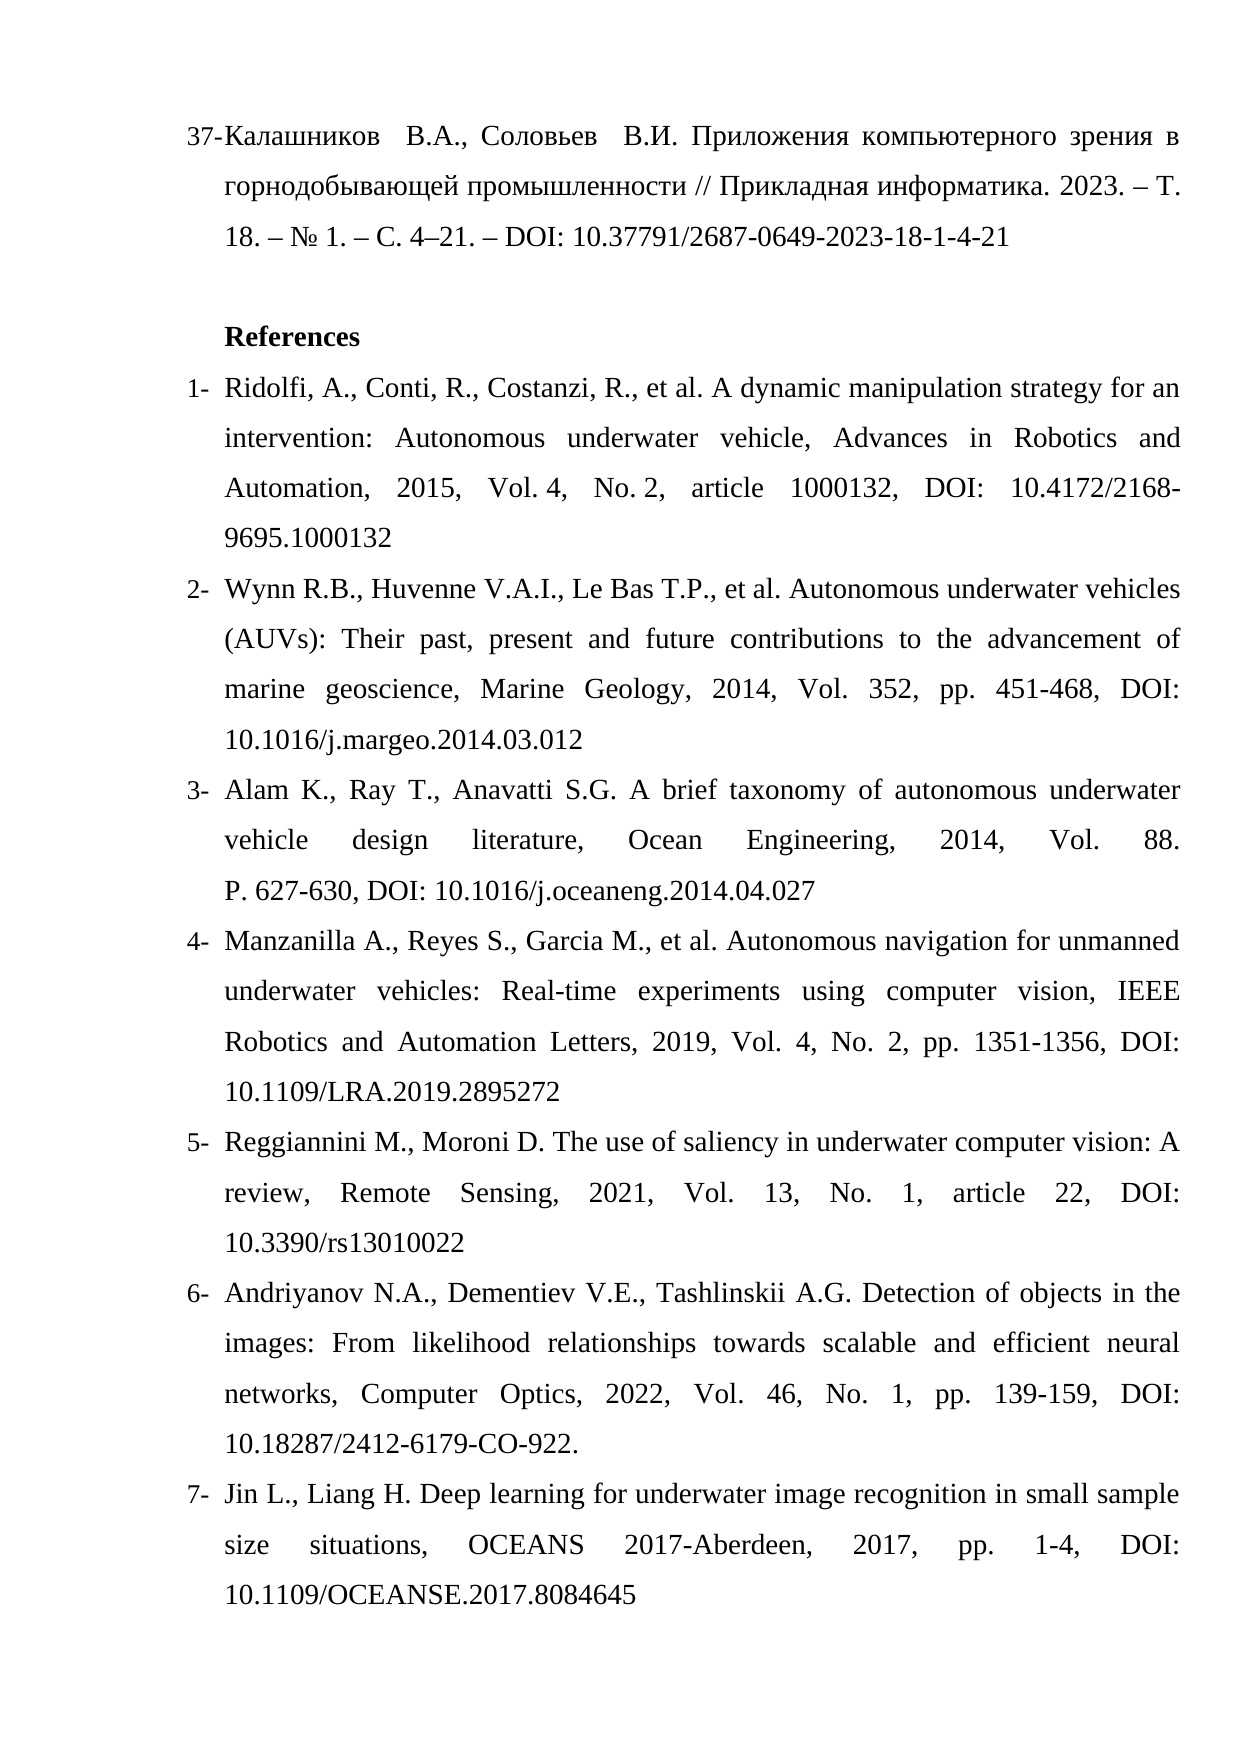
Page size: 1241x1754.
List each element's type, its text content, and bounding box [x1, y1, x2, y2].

list Wynn R.B., Huvenne V.A.I., Le Bas T.P., et al. Autonomous underwater vehicles (AUVs): Their past, present and future contributions to the advancement of marine geoscience, Marine Geology, 2014, Vol. 352, pp. 451-468, DOI: 10.1016/j.margeo.2014.03.012 [187, 571, 1181, 755]
list Jin L., Liang H. Deep learning for underwater image recognition in small sample size situations, OCEANS 2017-Aberdeen, 2017, pp. 1-4, DOI: 10.1109/OCEANSE.2017.8084645 [187, 1477, 1181, 1611]
list Reggiannini M., Moroni D. The use of saliency in underwater computer vision: A review, Remote Sensing, 2021, Vol. 13, No. 1, article 22, DOI: 10.3390/rs13010022 [187, 1124, 1181, 1258]
list References [224, 319, 1181, 353]
list Alam K., Ray T., Anavatti S.G. A brief taxonomy of autonomous underwater vehicle design literature, Ocean Engineering, 2014, Vol. 88. P. 627-630, DOI: 10.1016/j.oceaneng.2014.04.027 [187, 772, 1181, 906]
list Andriyanov N.A., Dementiev V.E., Tashlinskii A.G. Detection of objects in the images: From likelihood relationships towards scalable and efficient neural networks, Computer Optics, 2022, Vol. 46, No. 1, pp. 139-159, DOI: 10.18287/2412-6179-CO-922. [187, 1275, 1181, 1460]
list Калашников В.А., Соловьев В.И. Приложения компьютерного зрения в горнодобывающей промышленности // Прикладная информатика. 2023. – Т. 18. – № 1. – С. 4–21. – DOI: 10.37791/2687-0649-2023-18-1-4-21 [187, 118, 1181, 252]
list Ridolfi, A., Conti, R., Costanzi, R., et al. A dynamic manipulation strategy for an intervention: Autonomous underwater vehicle, Advances in Robotics and Automation, 2015, Vol. 4, No. 2, article 1000132, DOI: 10.4172/2168-9695.1000132 [187, 370, 1181, 554]
list Manzanilla A., Reyes S., Garcia M., et al. Autonomous navigation for unmanned underwater vehicles: Real-time experiments using computer vision, IEEE Robotics and Automation Letters, 2019, Vol. 4, No. 2, pp. 1351-1356, DOI: 10.1109/LRA.2019.2895272 [187, 923, 1181, 1108]
